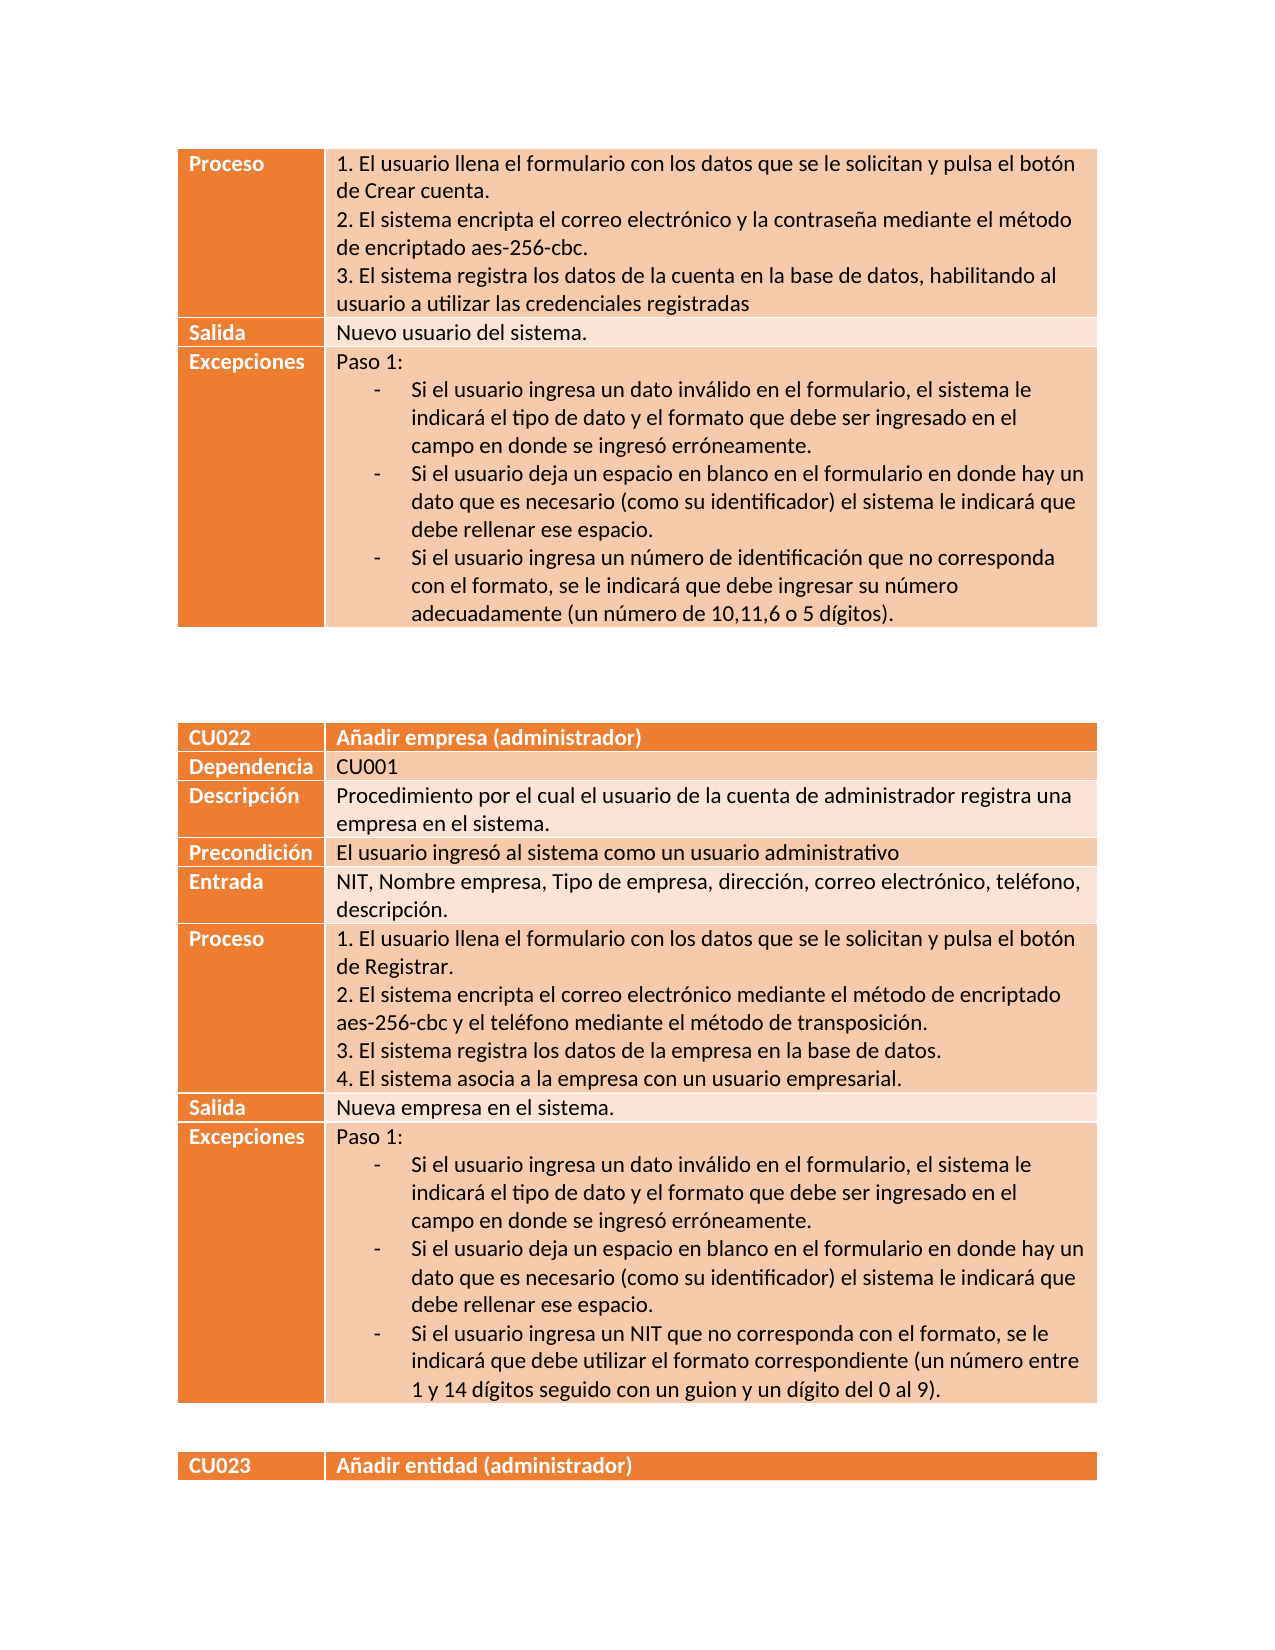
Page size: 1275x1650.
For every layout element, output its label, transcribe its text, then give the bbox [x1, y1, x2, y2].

table_cell Entrada [178, 867, 324, 923]
table_cell Excepciones [178, 347, 324, 627]
table_header CU023 [178, 1452, 324, 1480]
table_cell Salida [178, 318, 324, 346]
table_cell Nueva empresa en el sistema. [326, 1094, 1097, 1121]
table_cell NIT, Nombre empresa, Tipo de empresa, dirección, correo electrónico, teléfono, descripción. [326, 867, 1097, 923]
table_cell Nuevo usuario del sistema. [326, 318, 1097, 346]
table_cell 1. El usuario llena el formulario con los datos que se le solicitan y pulsa el botón de Registrar. 2. El sistema encripta el correo electrónico mediante el método de encriptado aes-256-cbc y el teléfono mediante el método de transposición. 3. El sistema registra los datos de la empresa en la base de datos. 4. El sistema asocia a la empresa con un usuario empresarial. [326, 924, 1097, 1092]
table_cell Procedimiento por el cual el usuario de la cuenta de administrador registra una empresa en el sistema. [326, 781, 1097, 837]
table_cell Salida [178, 1094, 324, 1121]
table_cell Paso 1: Si el usuario ingresa un dato inválido en el formulario, el sistema le indicará el tipo de dato y el formato que debe ser ingresado en el campo en donde se ingresó erróneamente. Si el usuario deja un espacio en blanco en el formulario en donde hay un dato que es necesario (como su identificador) el sistema le indicará que debe rellenar ese espacio. Si el usuario ingresa un número de identificación que no corresponda con el formato, se le indicará que debe ingresar su número adecuadamente (un número de 10,11,6 o 5 dígitos). [326, 347, 1097, 627]
table_header Añadir empresa (administrador) [326, 723, 1097, 751]
table_cell Precondición [178, 838, 324, 866]
table_cell El usuario ingresó al sistema como un usuario administrativo [326, 838, 1097, 866]
table_cell Paso 1: Si el usuario ingresa un dato inválido en el formulario, el sistema le indicará el tipo de dato y el formato que debe ser ingresado en el campo en donde se ingresó erróneamente. Si el usuario deja un espacio en blanco en el formulario en donde hay un dato que es necesario (como su identificador) el sistema le indicará que debe rellenar ese espacio. Si el usuario ingresa un NIT que no corresponda con el formato, se le indicará que debe utilizar el formato correspondiente (un número entre 1 y 14 dígitos seguido con un guion y un dígito del 0 al 9). [326, 1123, 1097, 1403]
table_header CU022 [178, 723, 324, 751]
table_cell 1. El usuario llena el formulario con los datos que se le solicitan y pulsa el botón de Crear cuenta. 2. El sistema encripta el correo electrónico y la contraseña mediante el método de encriptado aes-256-cbc. 3. El sistema registra los datos de la cuenta en la base de datos, habilitando al usuario a utilizar las credenciales registradas [326, 149, 1097, 317]
table_header Añadir entidad (administrador) [326, 1452, 1097, 1480]
table_cell Proceso [178, 149, 324, 317]
table_cell Dependencia [178, 752, 324, 780]
table_cell CU001 [326, 752, 1097, 780]
table_cell Proceso [178, 924, 324, 1092]
table_cell Descripción [178, 781, 324, 837]
table_cell Excepciones [178, 1123, 324, 1403]
